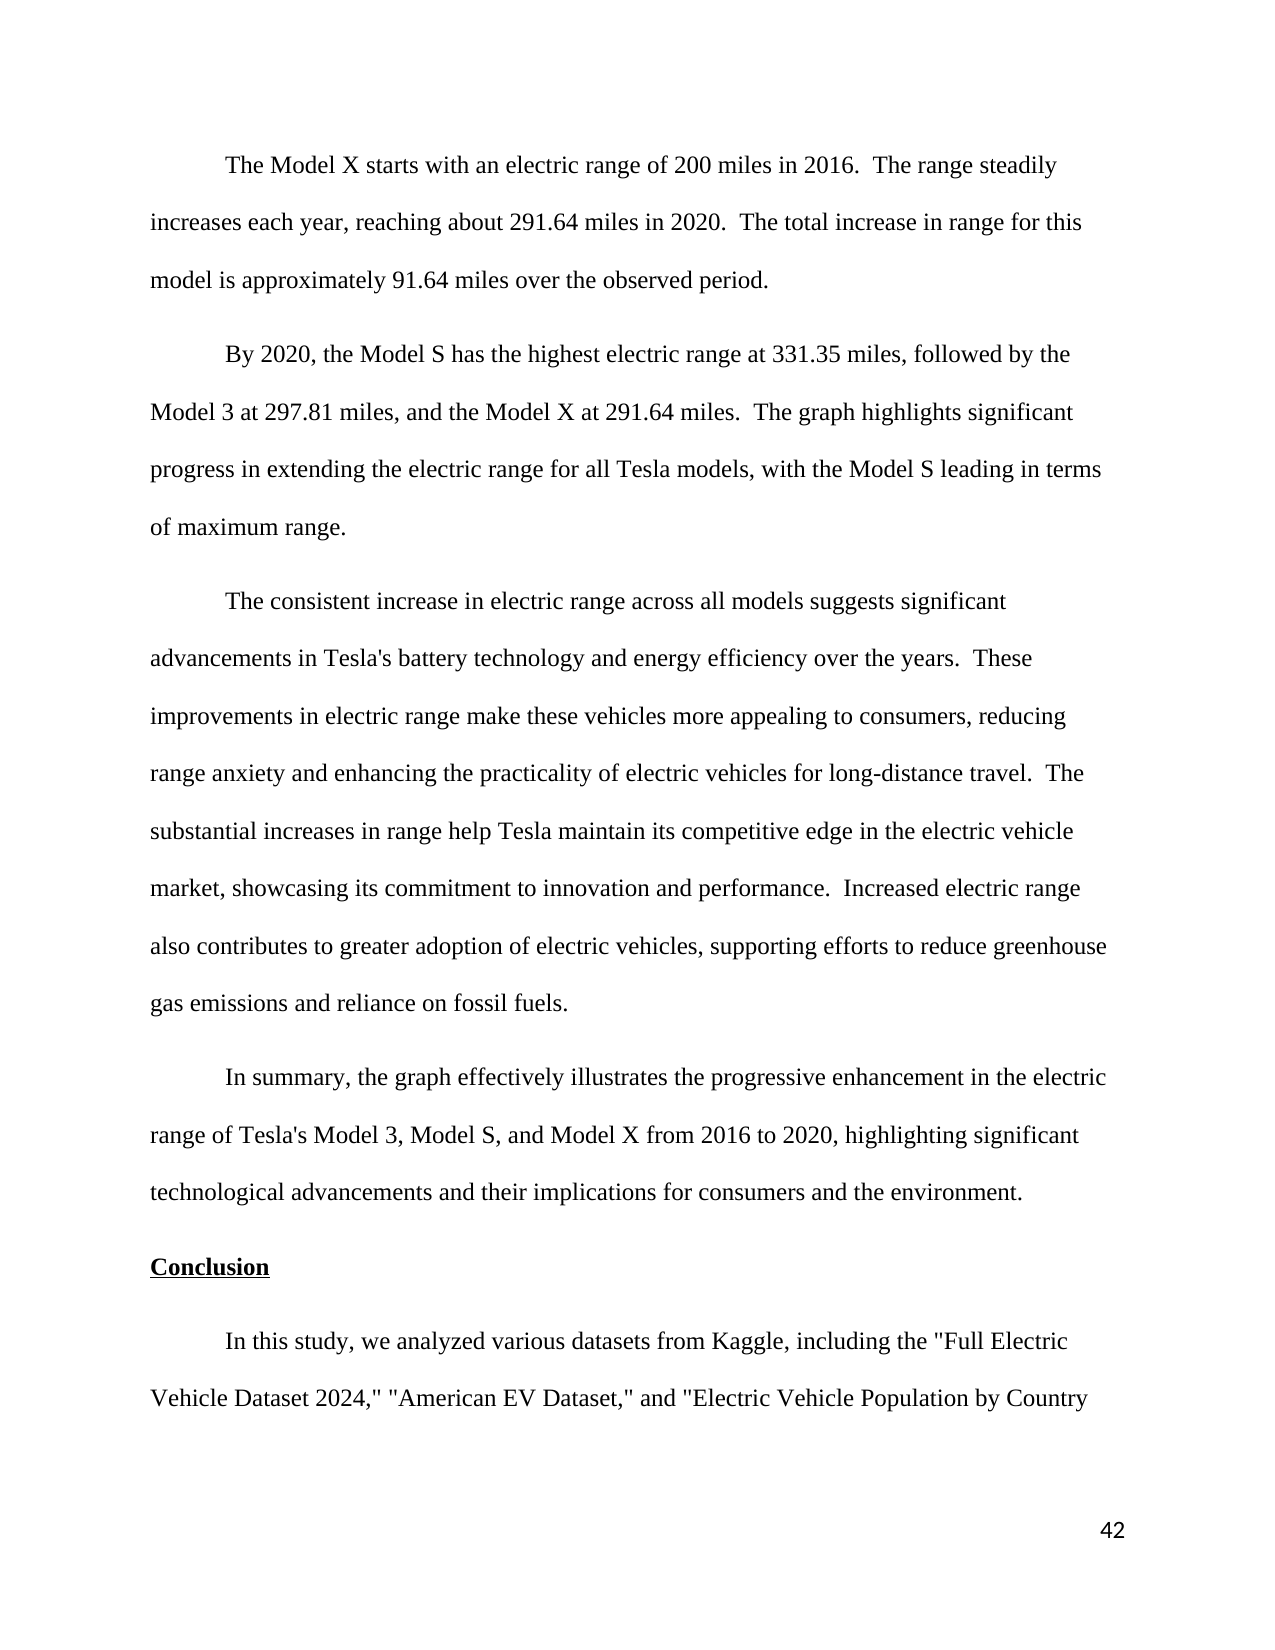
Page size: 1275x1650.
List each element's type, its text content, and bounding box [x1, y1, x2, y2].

text The Model X starts with an electric range of 200 miles in 2016. The range steadily increases each year, reaching about 291.64 miles in 2020. The total increase in range for this model is approximately 91.64 miles over the observed period. [150, 150, 1125, 294]
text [150, 1326, 1125, 1412]
text In summary, the graph effectively illustrates the progressive enhancement in the electric range of Tesla's Model 3, Model S, and Model X from 2016 to 2020, highlighting significant technological advancements and their implications for consumers and the environment. [150, 1062, 1125, 1206]
text The consistent increase in electric range across all models suggests significant advancements in Tesla's battery technology and energy efficiency over the years. These improvements in electric range make these vehicles more appealing to consumers, reducing range anxiety and enhancing the practicality of electric vehicles for long-distance travel. The substantial increases in range help Tesla maintain its competitive edge in the electric vehicle market, showcasing its commitment to innovation and performance. Increased electric range also contributes to greater adoption of electric vehicles, supporting efforts to reduce greenhouse gas emissions and reliance on fossil fuels. [150, 586, 1125, 1017]
text By 2020, the Model S has the highest electric range at 331.35 miles, followed by the Model 3 at 297.81 miles, and the Model X at 291.64 miles. The graph highlights significant progress in extending the electric range for all Tesla models, with the Model S leading in terms of maximum range. [150, 339, 1125, 540]
text Conclusion [150, 1252, 1125, 1280]
